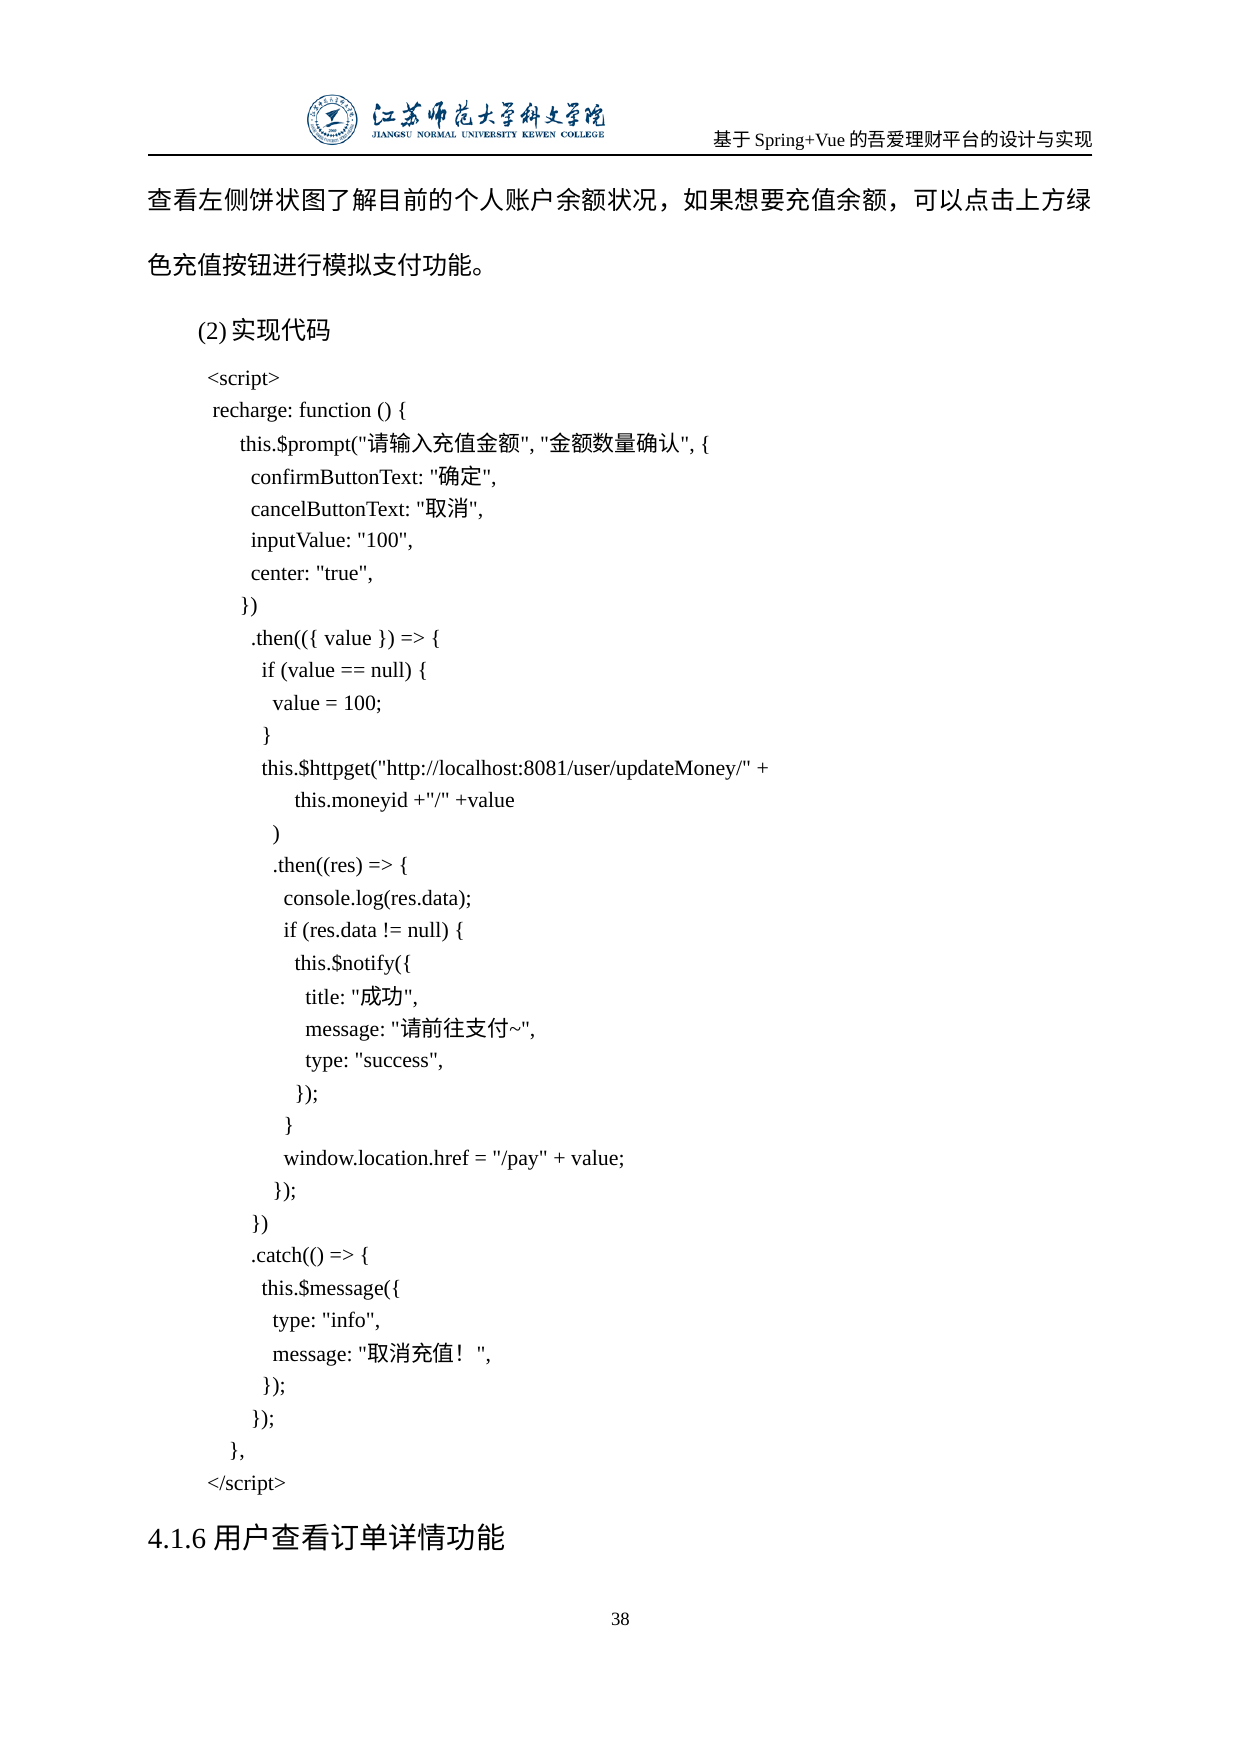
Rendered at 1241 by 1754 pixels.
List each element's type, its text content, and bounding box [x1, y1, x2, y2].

text .then(({ value }) => { [207, 621, 1092, 653]
text 4.1.6 用户查看订单详情功能 [148, 1515, 1092, 1557]
text if (value == null) { [207, 653, 1092, 686]
text }) [207, 1206, 1092, 1238]
text this.$httpget("http://localhost:8081/user/updateMoney/" + [207, 751, 1092, 783]
text if (res.data != null) { [207, 913, 1092, 946]
text <script> [207, 361, 1092, 393]
text } [207, 718, 1092, 751]
text }); [207, 1076, 1092, 1108]
text recharge: function () { [207, 393, 1092, 426]
text type: "success", [207, 1043, 1092, 1076]
text this.moneyid +"/" +value [207, 783, 1092, 816]
text type: "info", [207, 1303, 1092, 1336]
text this.$notify({ [207, 946, 1092, 978]
text title: "成功", [207, 978, 1092, 1011]
text value = 100; [207, 686, 1092, 718]
text message: "请前往支付~", [207, 1011, 1092, 1043]
text }) [207, 588, 1092, 621]
text </script> [207, 1466, 1092, 1498]
text }); [207, 1368, 1092, 1401]
text 用户在完成注册登录后，可以跳转到其个人中心板块的个人详情页面，用户可以查看左侧饼状图了解目前的个人账户余额状况，如果想要充值余额，可以点击上方绿色充值按钮进行模拟支付功能。 [148, 166, 1092, 296]
text inputValue: "100", [207, 523, 1092, 556]
text this.$message({ [207, 1271, 1092, 1303]
text console.log(res.data); [207, 881, 1092, 913]
text center: "true", [207, 556, 1092, 588]
text .then((res) => { [207, 848, 1092, 881]
text ) [207, 816, 1092, 848]
text this.$prompt("请输入充值金额", "金额数量确认", { [207, 426, 1092, 458]
text }); [207, 1401, 1092, 1433]
text message: "取消充值！", [207, 1336, 1092, 1368]
text }); [207, 1173, 1092, 1206]
text } [207, 1108, 1092, 1141]
text window.location.href = "/pay" + value; [207, 1141, 1092, 1173]
text .catch(() => { [207, 1238, 1092, 1271]
text }, [207, 1433, 1092, 1466]
text confirmButtonText: "确定", [207, 458, 1092, 491]
picture [292, 88, 620, 147]
text cancelButtonText: "取消", [207, 491, 1092, 523]
list 实现代码 [148, 296, 1092, 361]
